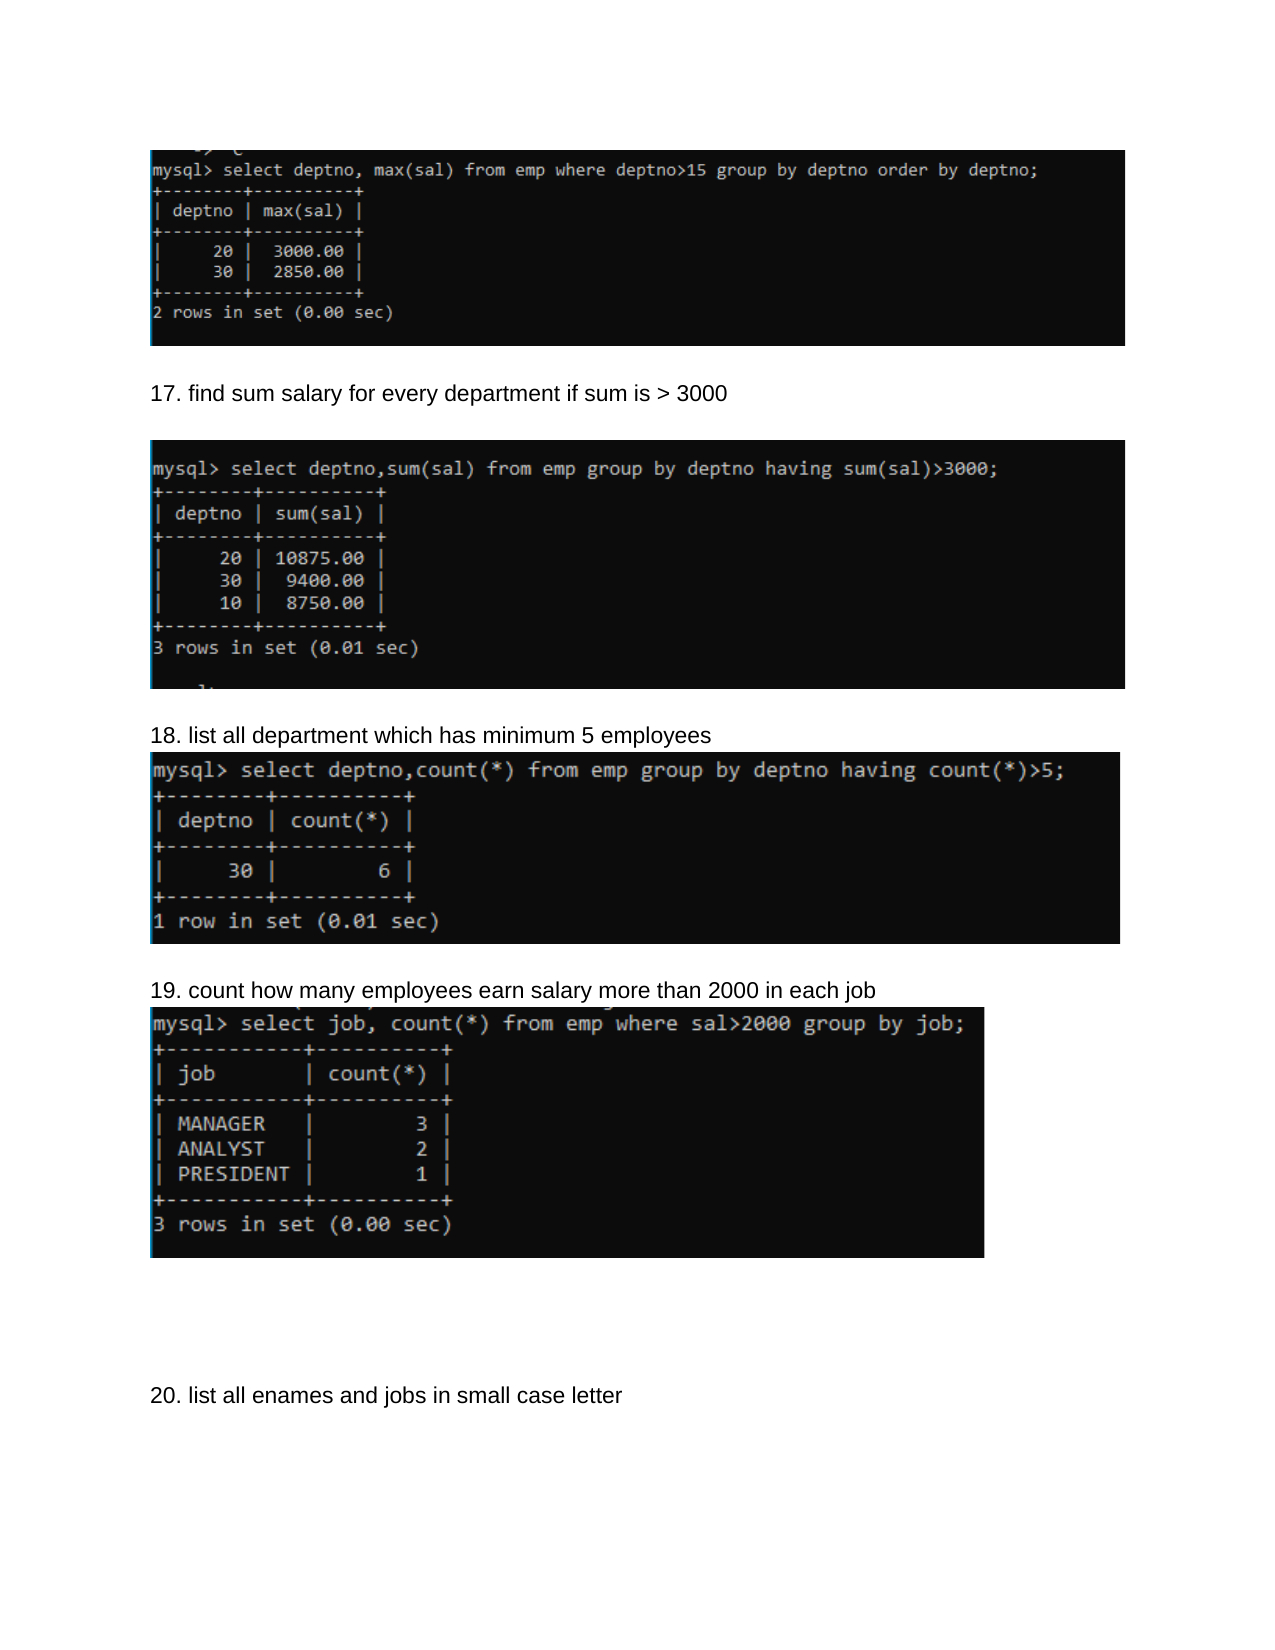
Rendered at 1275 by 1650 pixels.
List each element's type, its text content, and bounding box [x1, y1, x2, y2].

picture [152, 440, 1125, 689]
picture [152, 1007, 985, 1258]
text 18. list all department which has minimum 5 employees [150, 722, 1125, 749]
picture [152, 150, 1125, 346]
text 17. find sum salary for every department if sum is > 3000 [150, 380, 1125, 406]
text 19. count how many employees earn salary more than 2000 in each job [150, 977, 1125, 1003]
picture [152, 752, 1121, 944]
text 20. list all enames and jobs in small case letter [150, 1382, 1125, 1408]
